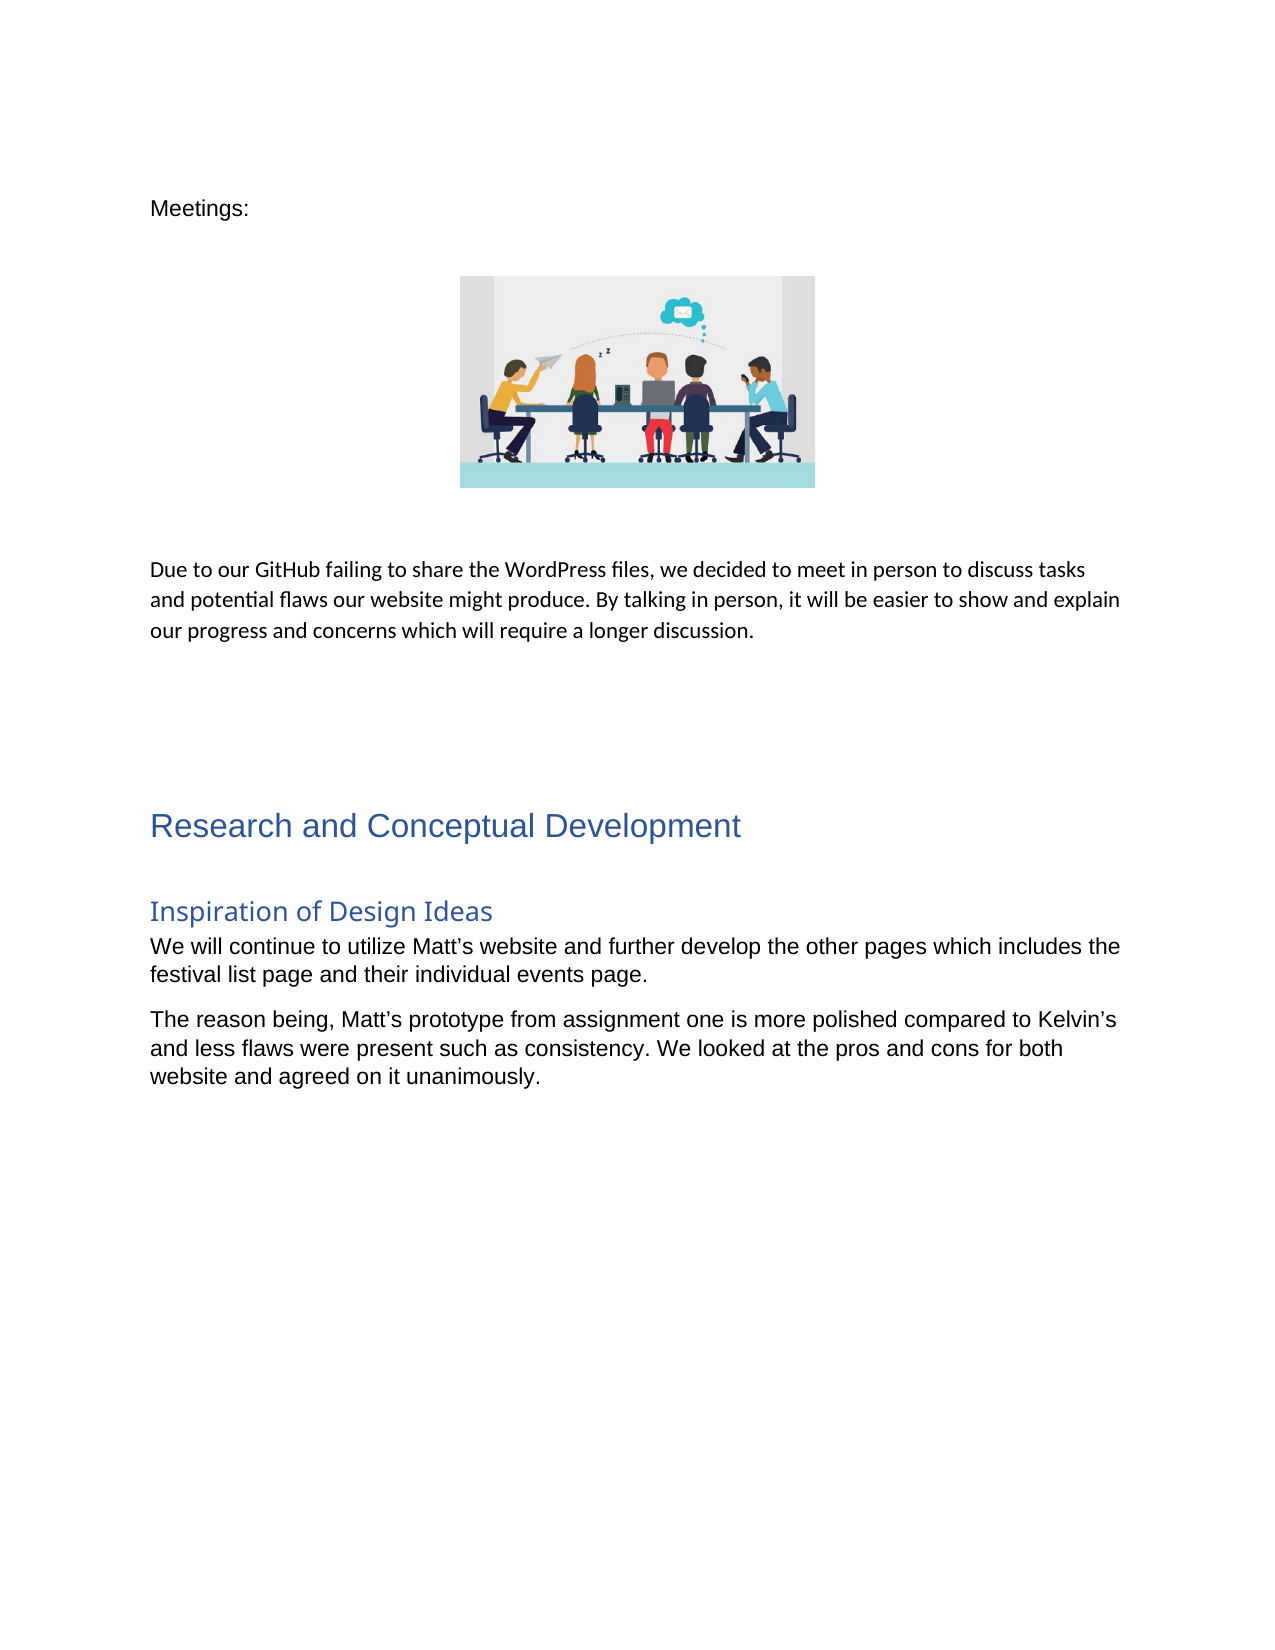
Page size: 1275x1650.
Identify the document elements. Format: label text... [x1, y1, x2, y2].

text We will continue to utilize Matt’s website and further develop the other pages which includes the festival list page and their individual events page. [150, 933, 1125, 987]
subtitle Research and Conceptual Development [150, 806, 1125, 845]
subtitle Inspiration of Design Ideas [150, 893, 1125, 930]
text The reason being, Matt’s prototype from assignment one is more polished compared to Kelvin’s and less flaws were present such as consistency. We looked at the pros and cons for both website and agreed on it unanimously. [150, 1006, 1125, 1089]
text Meetings: [150, 195, 1125, 221]
text Due to our GitHub failing to share the WordPress files, we decided to meet in person to discuss tasks and potential flaws our website might produce. By talking in person, it will be easier to show and explain our progress and concerns which will require a longer discussion. [150, 555, 1125, 644]
picture [460, 276, 816, 488]
